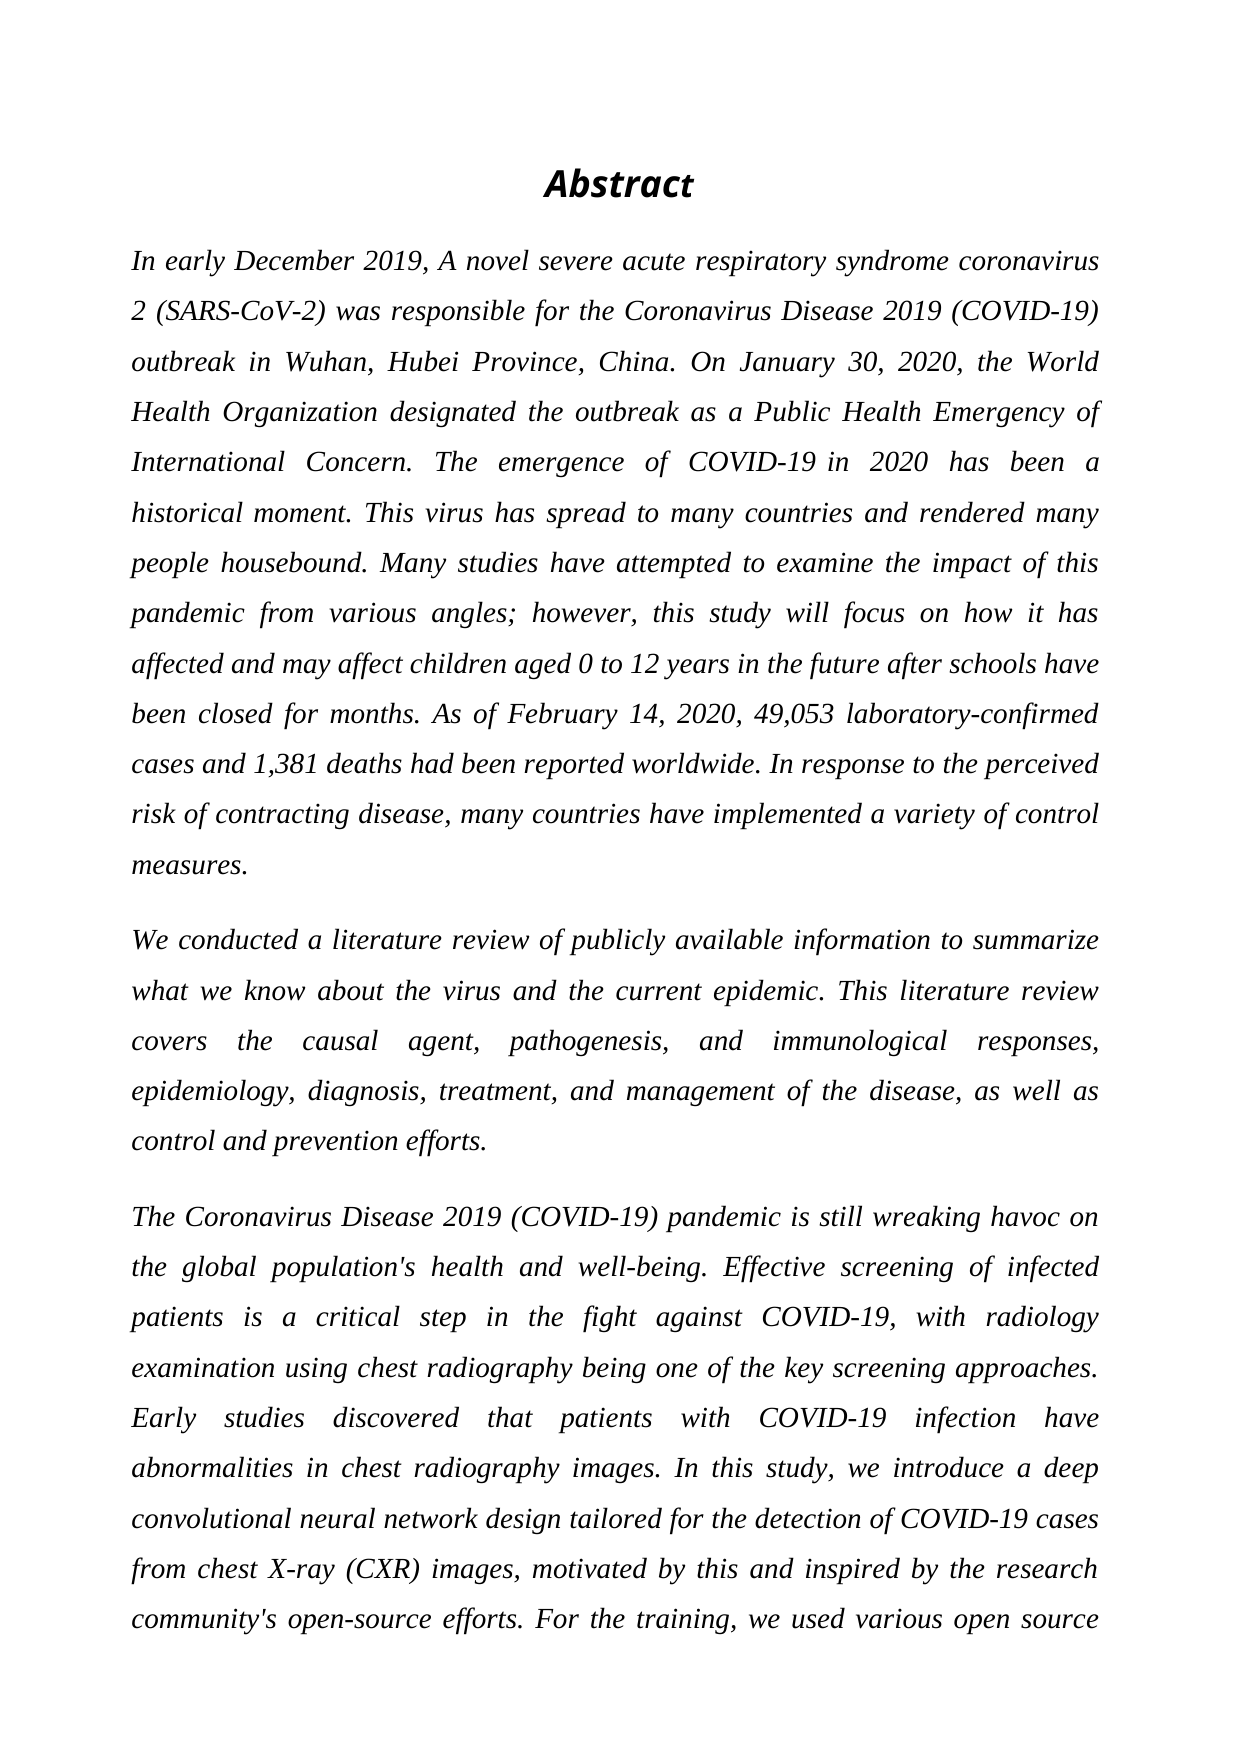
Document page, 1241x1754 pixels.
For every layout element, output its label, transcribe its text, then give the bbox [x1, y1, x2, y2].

subtitle Abstract [545, 157, 749, 208]
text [131, 1199, 1103, 1635]
text We conducted a literature review of publicly available information to summarize what we know about the virus and the current epidemic. This literature review covers the causal agent, pathogenesis, and immunological responses, epidemiology, diagnosis, treatment, and management of the disease, as well as control and prevention efforts. [131, 922, 1103, 1157]
text In early December 2019, A novel severe acute respiratory syndrome coronavirus 2 (SARS-CoV-2) was responsible for the Coronavirus Disease 2019 (COVID-19) outbreak in Wuhan, Hubei Province, China. On January 30, 2020, the World Health Organization designated the outbreak as a Public Health Emergency of International Concern. The emergence of COVID-19 in 2020 has been a historical moment. This virus has spread to many countries and rendered many people housebound. Many studies have attempted to examine the impact of this pandemic from various angles; however, this study will focus on how it has affected and may affect children aged 0 to 12 years in the future after schools have been closed for months. As of February 14, 2020, 49,053 laboratory-confirmed cases and 1,381 deaths had been reported worldwide. In response to the perceived risk of contracting disease, many countries have implemented a variety of control measures. [131, 243, 1103, 881]
